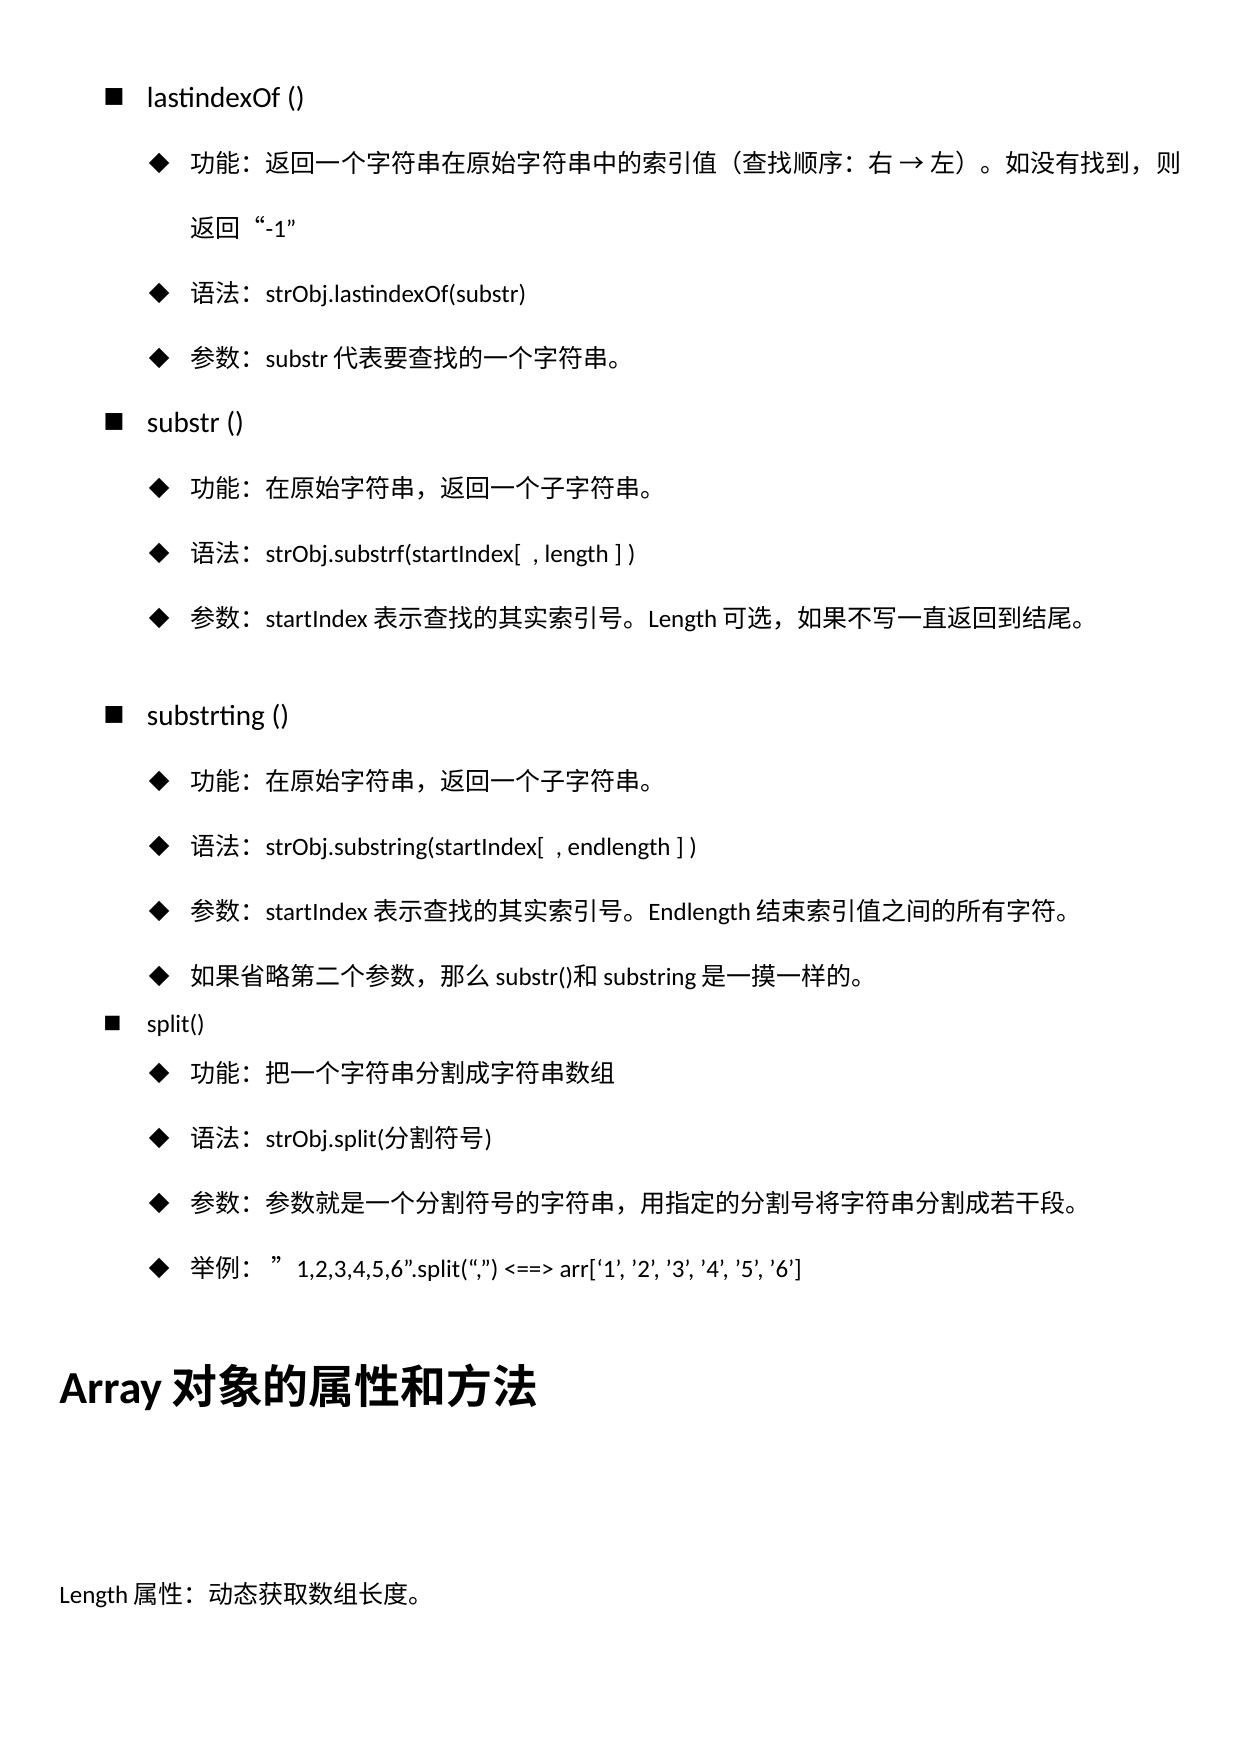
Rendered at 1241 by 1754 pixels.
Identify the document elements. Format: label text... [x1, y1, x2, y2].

subtitle Array对象的属性和方法 [59, 1335, 1181, 1432]
list 参数：startIndex 表示查找的其实索引号。Endlength结束索引值之间的所有字符。 [147, 877, 1181, 942]
list 语法：strObj.substring(startIndex[ , endlength ] ) [147, 812, 1181, 877]
list 举例： ”1,2,3,4,5,6”.split(“,”) <==> arr[‘1’, ’2’, ’3’, ’4’, ’5’, ’6’] [147, 1234, 1181, 1299]
list lastindexOf () [103, 64, 1181, 129]
list split() [103, 1007, 1181, 1039]
list 功能：返回一个字符串在原始字符串中的索引值（查找顺序：右 → 左）。如没有找到，则返回“-1” [147, 129, 1181, 259]
list 参数：substr 代表要查找的一个字符串。 [147, 324, 1181, 389]
list 功能：在原始字符串，返回一个子字符串。 [147, 747, 1181, 812]
list 语法：strObj.split(分割符号) [147, 1104, 1181, 1169]
list substr () [103, 389, 1181, 454]
list substrting () [103, 682, 1181, 747]
list 功能：把一个字符串分割成字符串数组 [147, 1039, 1181, 1104]
list 语法：strObj.substrf(startIndex[ , length ] ) [147, 519, 1181, 584]
text Length属性：动态获取数组长度。 [59, 1560, 1181, 1625]
list 参数：startIndex 表示查找的其实索引号。Length可选，如果不写一直返回到结尾。 [147, 584, 1181, 649]
list 功能：在原始字符串，返回一个子字符串。 [147, 454, 1181, 519]
list 参数：参数就是一个分割符号的字符串，用指定的分割号将字符串分割成若干段。 [147, 1169, 1181, 1234]
list 如果省略第二个参数，那么substr()和substring是一摸一样的。 [147, 942, 1181, 1007]
list 语法：strObj.lastindexOf(substr) [147, 259, 1181, 324]
